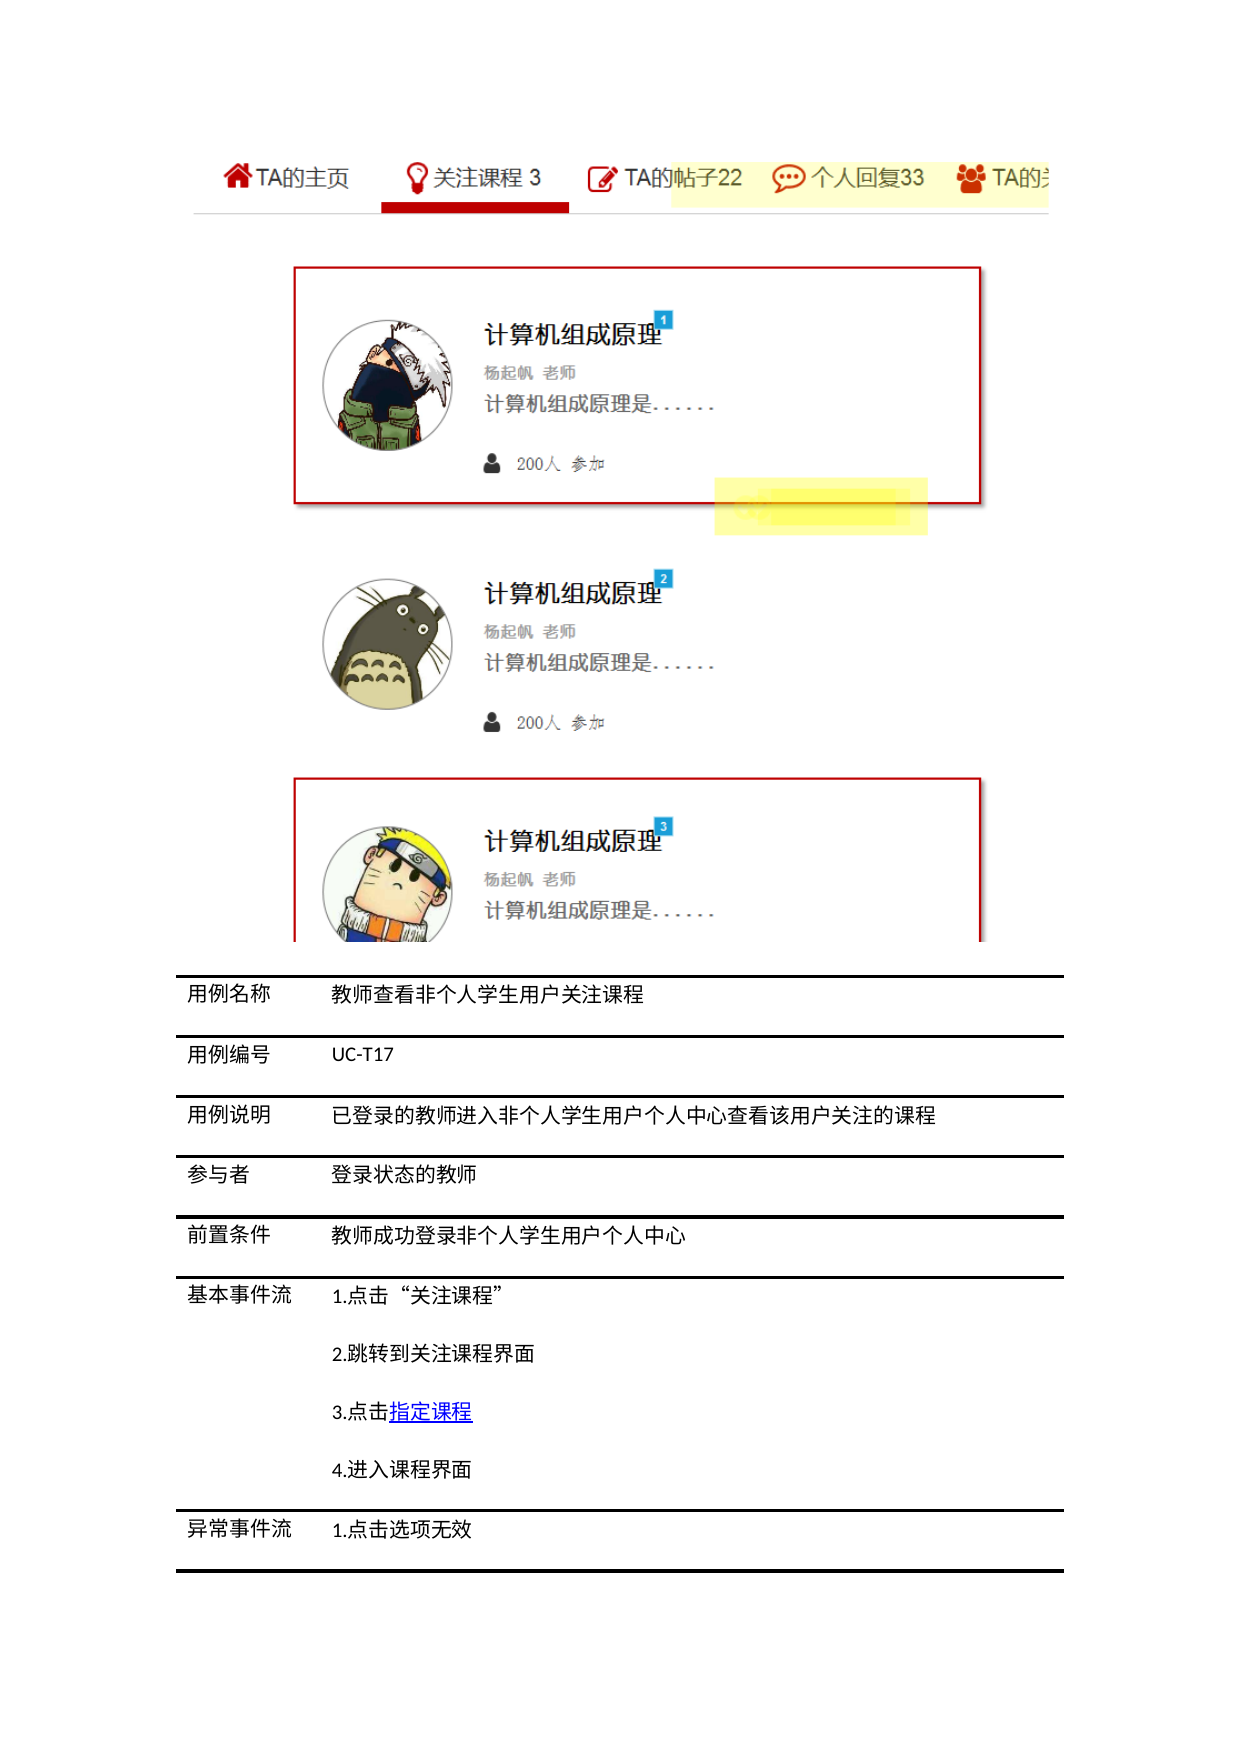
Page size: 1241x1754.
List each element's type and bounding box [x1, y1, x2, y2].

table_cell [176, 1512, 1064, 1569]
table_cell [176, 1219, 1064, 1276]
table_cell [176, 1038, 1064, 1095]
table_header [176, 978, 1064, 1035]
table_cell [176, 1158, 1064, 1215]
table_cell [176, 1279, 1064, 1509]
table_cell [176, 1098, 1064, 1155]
picture [187, 162, 1049, 942]
